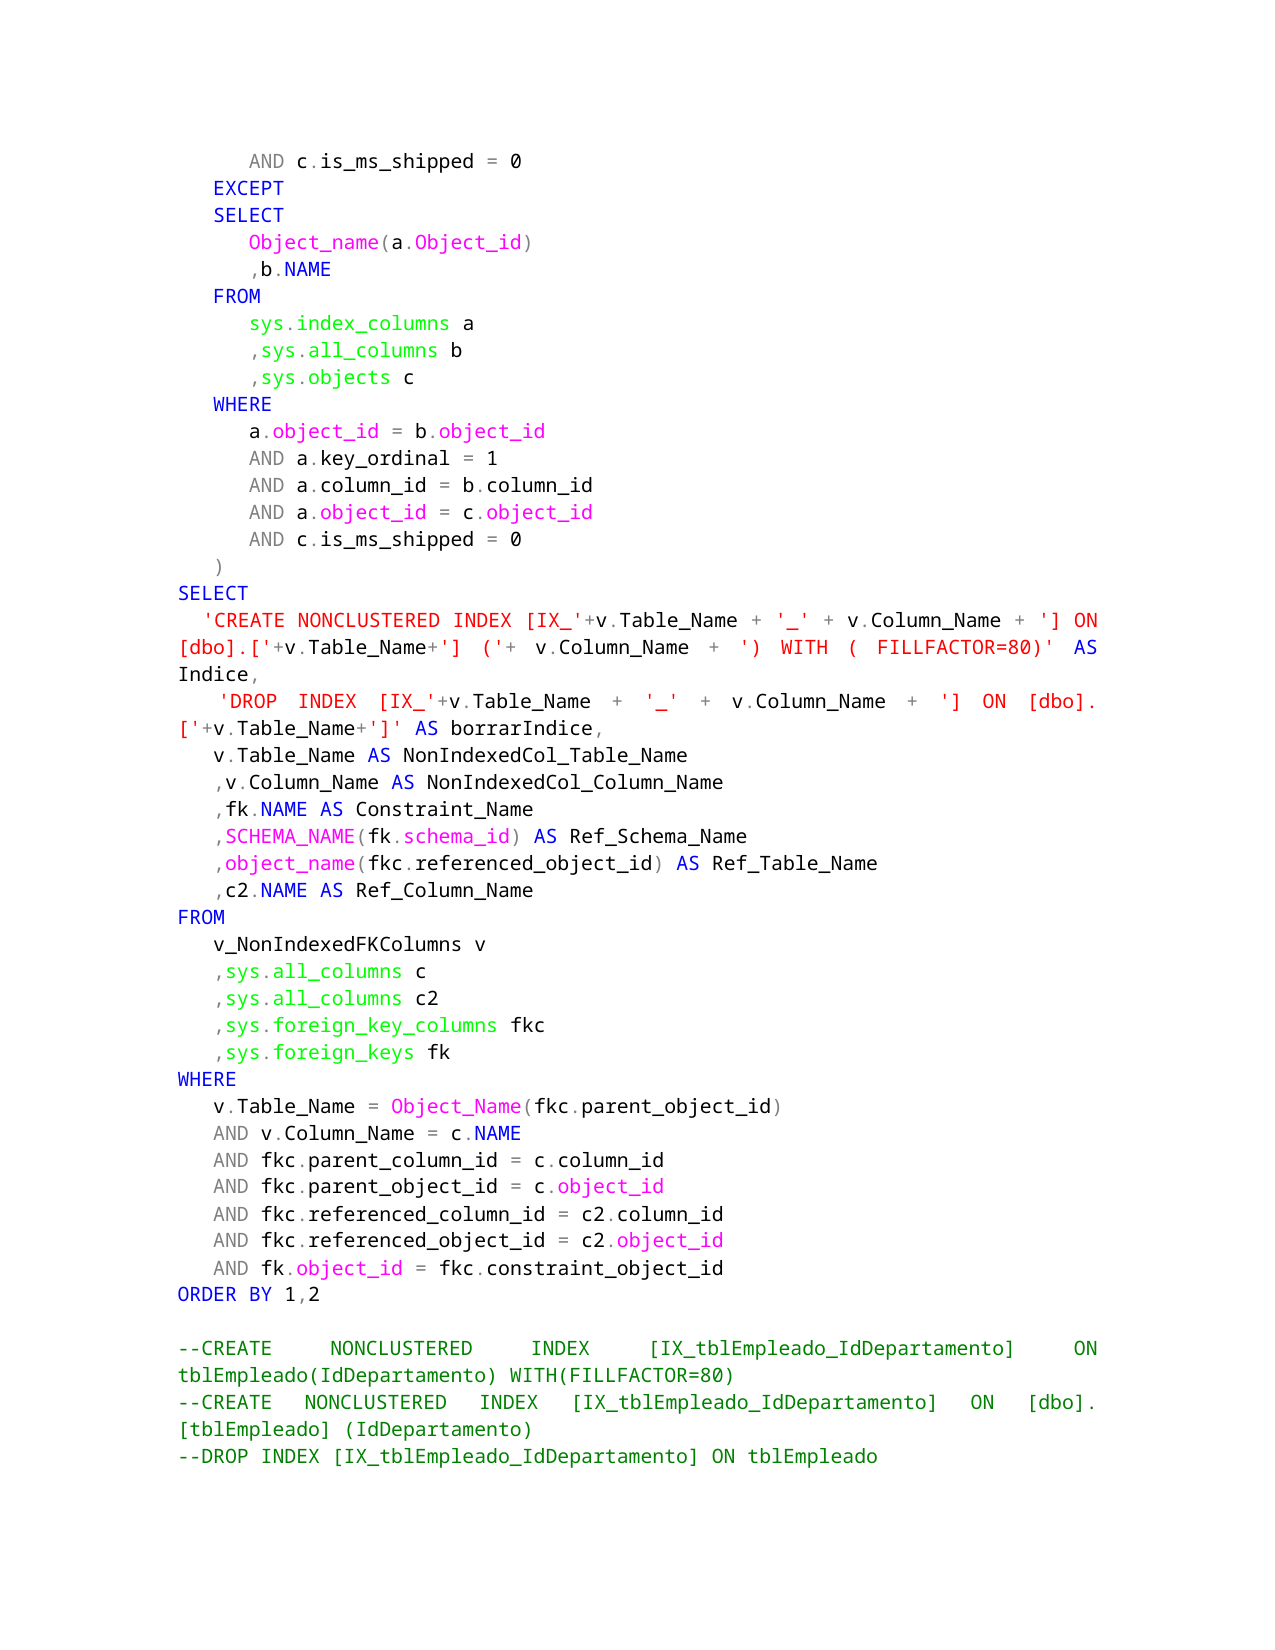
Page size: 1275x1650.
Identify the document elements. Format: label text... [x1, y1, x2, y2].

text ,sys.objects c [177, 363, 1098, 390]
text AND v.Column_Name = c.NAME [177, 1119, 1098, 1146]
text FROM [177, 282, 1098, 309]
text ,fk.NAME AS Constraint_Name [177, 795, 1098, 822]
text ,v.Column_Name AS NonIndexedCol_Column_Name [177, 768, 1098, 795]
text AND fkc.referenced_column_id = c2.column_id [177, 1200, 1098, 1227]
text 'DROP INDEX [IX_'+v.Table_Name + '_' + v.Column_Name + '] ON [dbo].['+v.Table_Name+']' AS borrarIndice, [177, 687, 1098, 741]
text ,sys.all_columns c2 [177, 984, 1098, 1011]
text ,c2.NAME AS Ref_Column_Name [177, 876, 1098, 903]
text --CREATE NONCLUSTERED INDEX [IX_tblEmpleado_IdDepartamento] ON [dbo].[tblEmpleado] (IdDepartamento) [177, 1389, 1098, 1443]
text v.Table_Name AS NonIndexedCol_Table_Name [177, 741, 1098, 768]
text AND fkc.referenced_object_id = c2.object_id [177, 1227, 1098, 1254]
text EXCEPT [177, 174, 1098, 202]
text FROM [177, 903, 1098, 930]
text ,sys.foreign_key_columns fkc [177, 1011, 1098, 1038]
text AND c.is_ms_shipped = 0 [177, 525, 1098, 552]
text ,sys.foreign_keys fk [177, 1038, 1098, 1065]
text ,sys.all_columns c [177, 957, 1098, 984]
text AND fkc.parent_column_id = c.column_id [177, 1146, 1098, 1173]
text AND a.column_id = b.column_id [177, 471, 1098, 498]
text AND fkc.parent_object_id = c.object_id [177, 1173, 1098, 1200]
text ,sys.all_columns b [177, 336, 1098, 363]
text WHERE [177, 390, 1098, 417]
text ORDER BY 1,2 [177, 1281, 1098, 1308]
text v.Table_Name = Object_Name(fkc.parent_object_id) [177, 1092, 1098, 1119]
text sys.index_columns a [177, 309, 1098, 336]
text AND a.object_id = c.object_id [177, 498, 1098, 525]
text AND a.key_ordinal = 1 [177, 444, 1098, 471]
text ) [177, 552, 1098, 579]
text AND c.is_ms_shipped = 0 [177, 148, 1098, 174]
text WHERE [177, 1065, 1098, 1092]
text a.object_id = b.object_id [177, 417, 1098, 444]
text v_NonIndexedFKColumns v [177, 930, 1098, 957]
text AND fk.object_id = fkc.constraint_object_id [177, 1254, 1098, 1281]
text ,SCHEMA_NAME(fk.schema_id) AS Ref_Schema_Name [177, 822, 1098, 849]
text ,b.NAME [177, 256, 1098, 282]
text ,object_name(fkc.referenced_object_id) AS Ref_Table_Name [177, 849, 1098, 876]
text SELECT [177, 202, 1098, 228]
text 'CREATE NONCLUSTERED INDEX [IX_'+v.Table_Name + '_' + v.Column_Name + '] ON [dbo].['+v.Table_Name+'] ('+ v.Column_Name + ') WITH ( FILLFACTOR=80)' AS Indice, [177, 606, 1098, 687]
text Object_name(a.Object_id) [177, 228, 1098, 256]
text SELECT [177, 579, 1098, 606]
text --DROP INDEX [IX_tblEmpleado_IdDepartamento] ON tblEmpleado [177, 1443, 1098, 1469]
text --CREATE NONCLUSTERED INDEX [IX_tblEmpleado_IdDepartamento] ON tblEmpleado(IdDepartamento) WITH(FILLFACTOR=80) [177, 1335, 1098, 1389]
